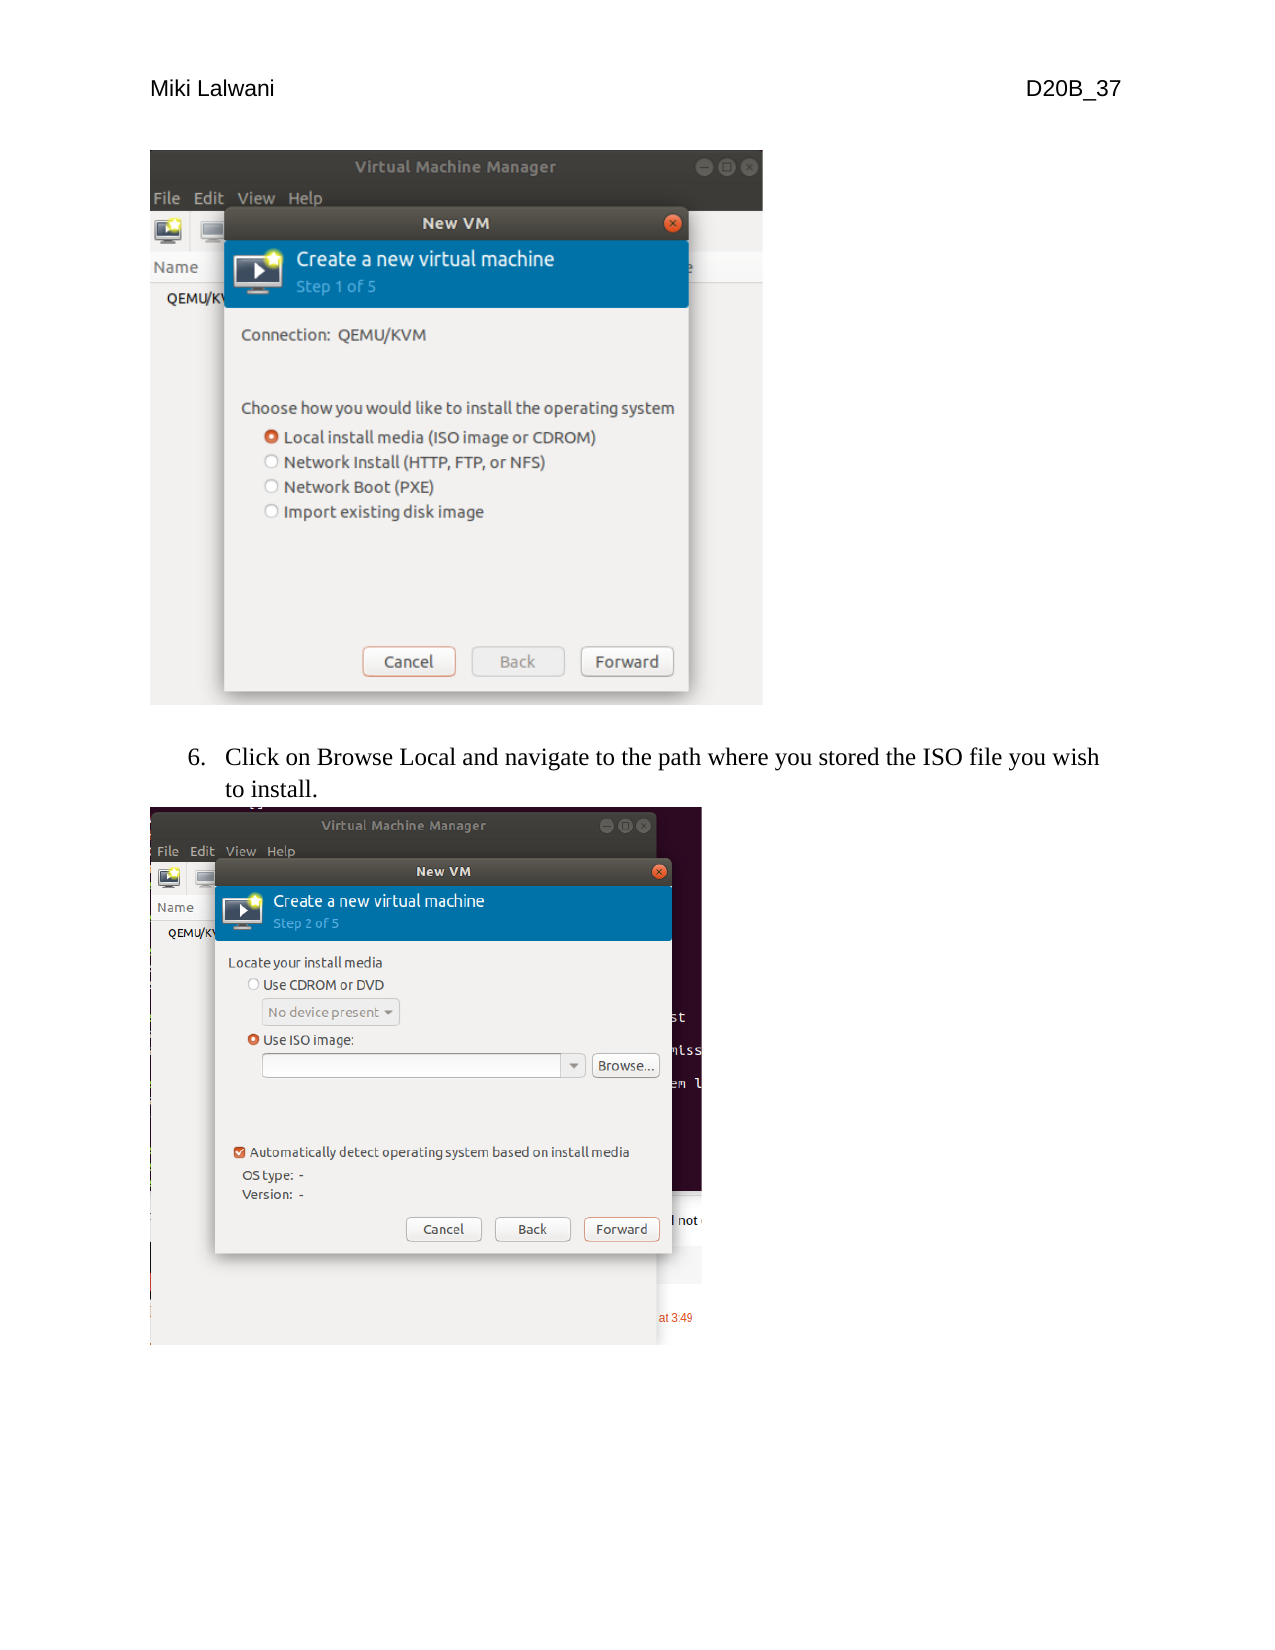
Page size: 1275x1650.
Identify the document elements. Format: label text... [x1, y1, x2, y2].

picture [150, 807, 702, 1345]
list Click on Browse Local and navigate to the path where you stored the ISO file you wish to install. [187, 742, 1125, 803]
picture [150, 150, 763, 705]
